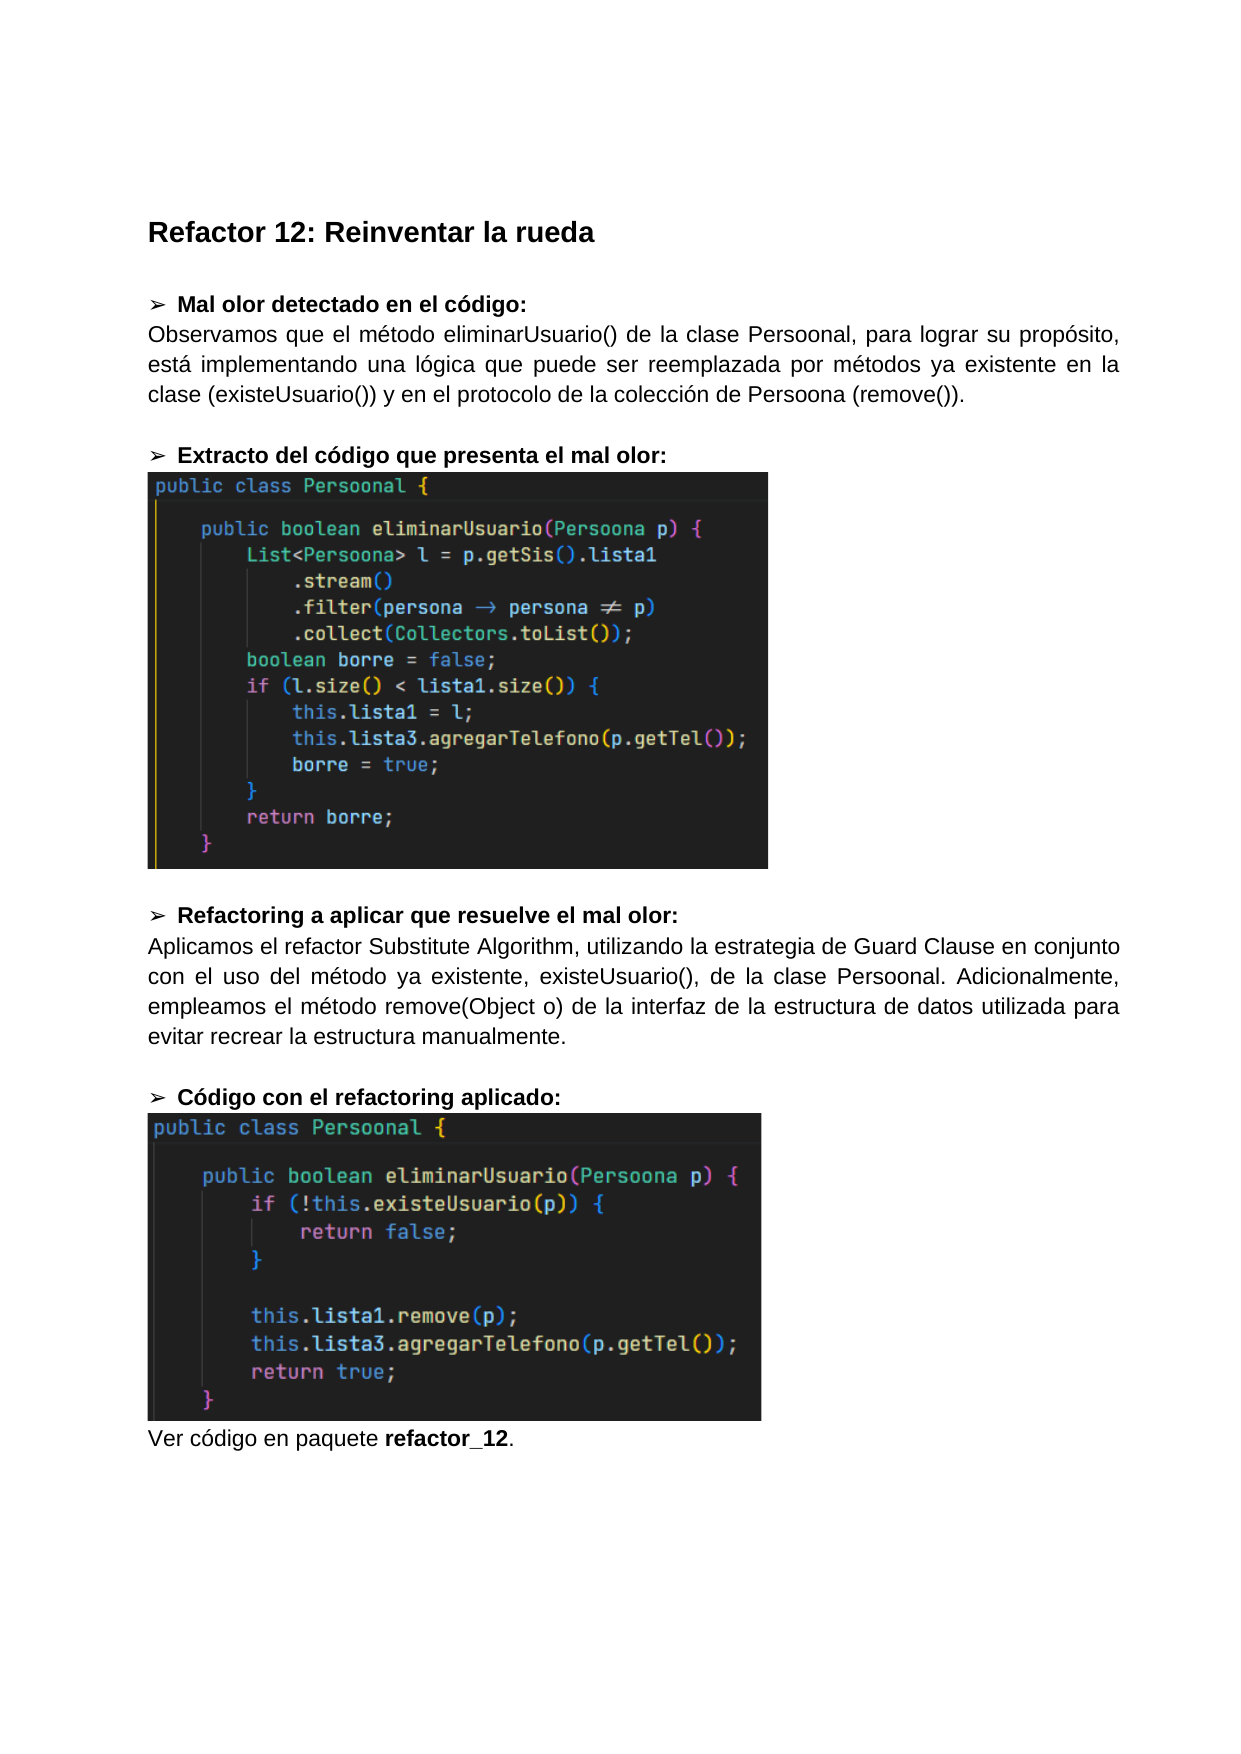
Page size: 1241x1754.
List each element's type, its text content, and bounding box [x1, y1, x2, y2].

text Observamos que el método eliminarUsuario() de la clase Persoonal, para lograr su propósito, está implementando una lógica que puede ser reemplazada por métodos ya existente en la clase (existeUsuario()) y en el protocolo de la colección de Persoona (remove()). [148, 321, 1121, 408]
picture [147, 1113, 762, 1421]
subtitle Refactor 12: Reinventar la rueda [148, 214, 1121, 248]
list Código con el refactoring aplicado: [148, 1084, 1121, 1110]
list Refactoring a aplicar que resuelve el mal olor: [148, 902, 1121, 929]
picture [147, 472, 769, 869]
list Extracto del código que presenta el mal olor: [148, 442, 1121, 468]
text Ver código en paquete refactor_12. [148, 1425, 1121, 1451]
list Mal olor detectado en el código: [148, 291, 1121, 317]
text Aplicamos el refactor Substitute Algorithm, utilizando la estrategia de Guard Clause en conjunto con el uso del método ya existente, existeUsuario(), de la clase Persoonal. Adicionalmente, empleamos el método remove(Object o) de la interfaz de la estructura de datos utilizada para evitar recrear la estructura manualmente. [148, 933, 1121, 1050]
